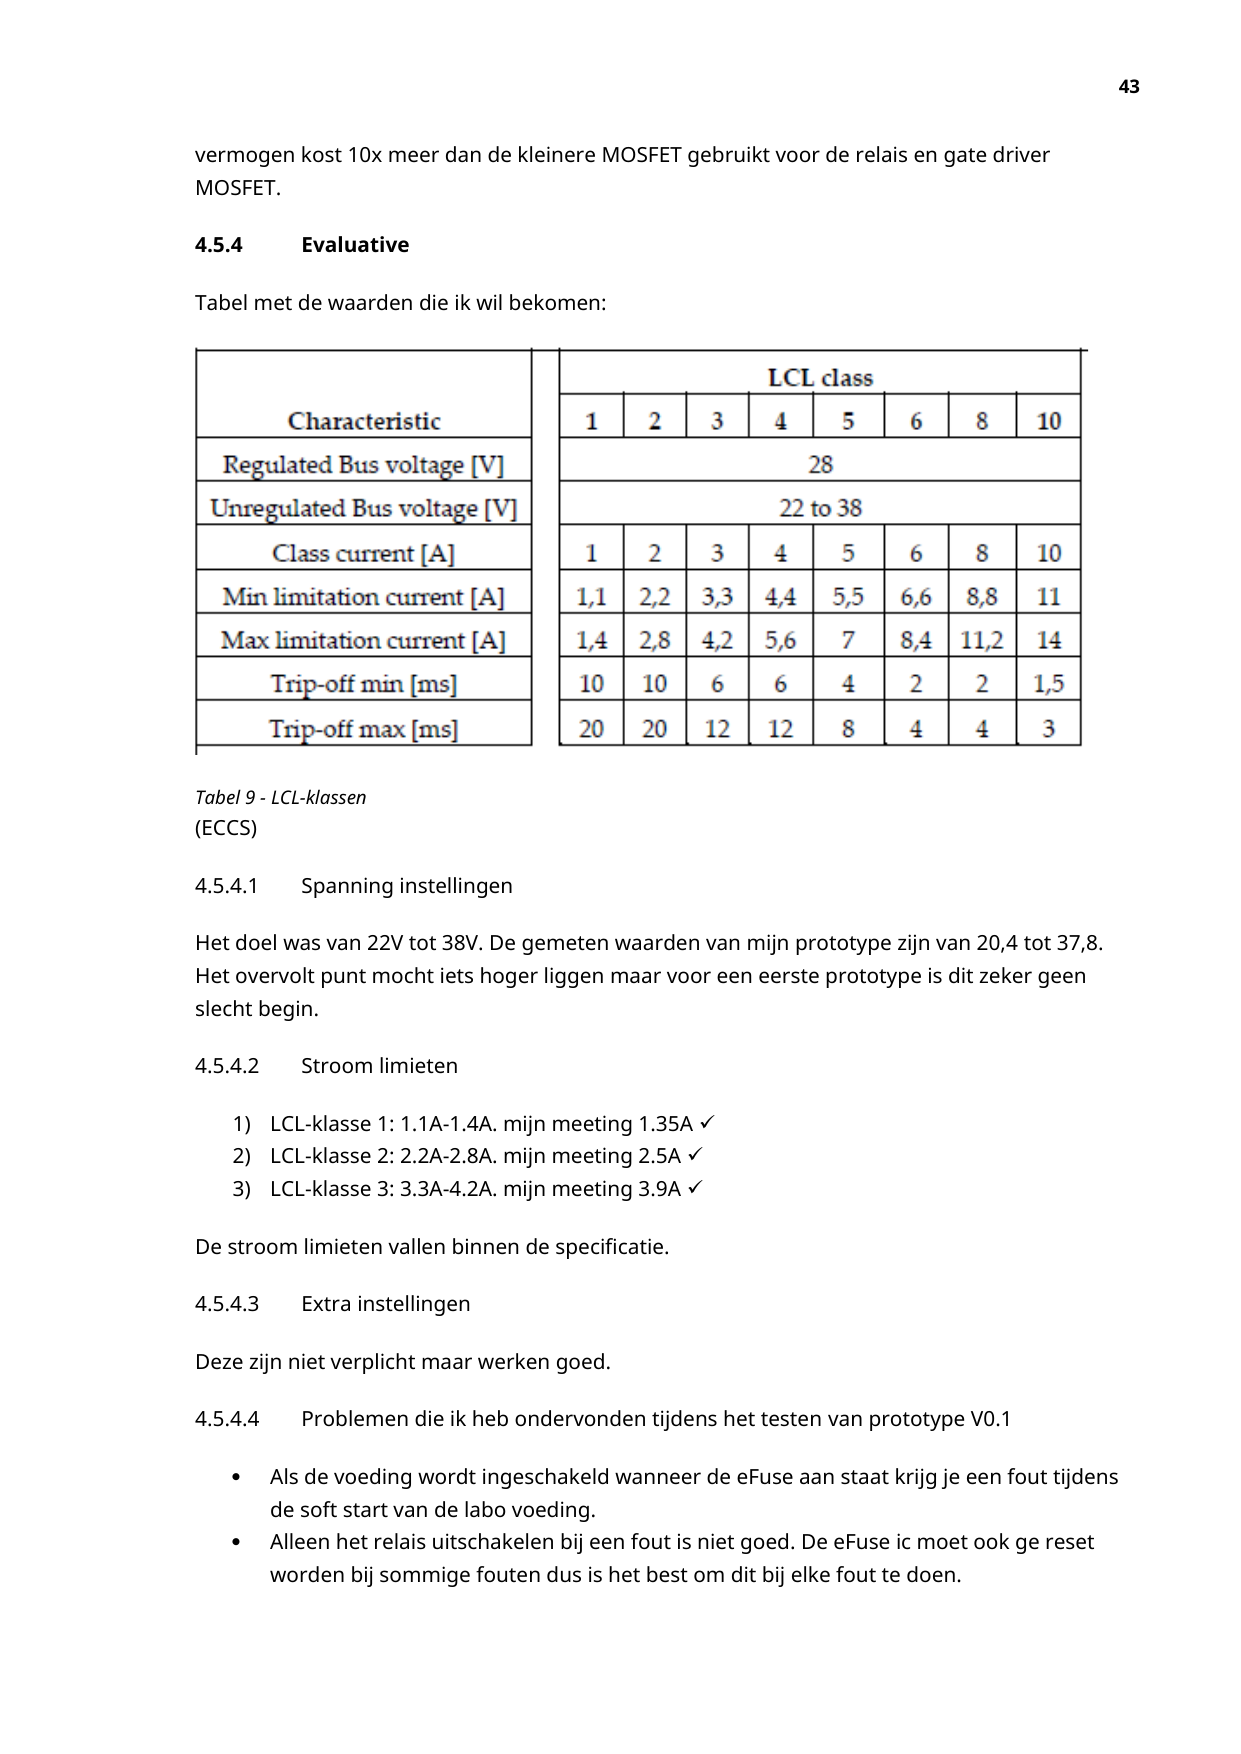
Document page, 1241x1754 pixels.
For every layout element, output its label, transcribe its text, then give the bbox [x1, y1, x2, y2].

subtitle Evaluative [195, 230, 1122, 259]
text Deze zijn niet verplicht maar werken goed. [195, 1347, 1122, 1375]
list LCL-klasse 3: 3.3A-4.2A. mijn meeting 3.9A [232, 1174, 1122, 1203]
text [195, 140, 1122, 201]
subtitle Problemen die ik heb ondervonden tijdens het testen van prototype V0.1 [195, 1404, 1122, 1433]
subtitle Extra instellingen [195, 1289, 1122, 1318]
list LCL-klasse 2: 2.2A-2.8A. mijn meeting 2.5A [232, 1142, 1122, 1170]
text Tabel - LCL-klassen [195, 784, 1122, 809]
text Tabel met de waarden die ik wil bekomen: [195, 288, 1122, 316]
list Alleen het relais uitschakelen bij een fout is niet goed. De eFuse ic moet ook ge reset worden bij sommige fouten dus is het best om dit bij elke fout te doen. [232, 1527, 1122, 1588]
subtitle Spanning instellingen [195, 871, 1122, 899]
text De stroom limieten vallen binnen de specificatie. [195, 1232, 1122, 1260]
list LCL-klasse 1: 1.1A-1.4A. mijn meeting 1.35A [232, 1109, 1122, 1137]
picture [194, 345, 1089, 755]
list Als de voeding wordt ingeschakeld wanneer de eFuse aan staat krijg je een fout tijdens de soft start van de labo voeding. [232, 1462, 1122, 1523]
subtitle Stroom limieten [195, 1051, 1122, 1080]
text Het doel was van 22V tot 38V. De gemeten waarden van mijn prototype zijn van 20,4 tot 37,8. Het overvolt punt mocht iets hoger liggen maar voor een eerste prototype is dit zeker geen slecht begin. [195, 928, 1122, 1022]
